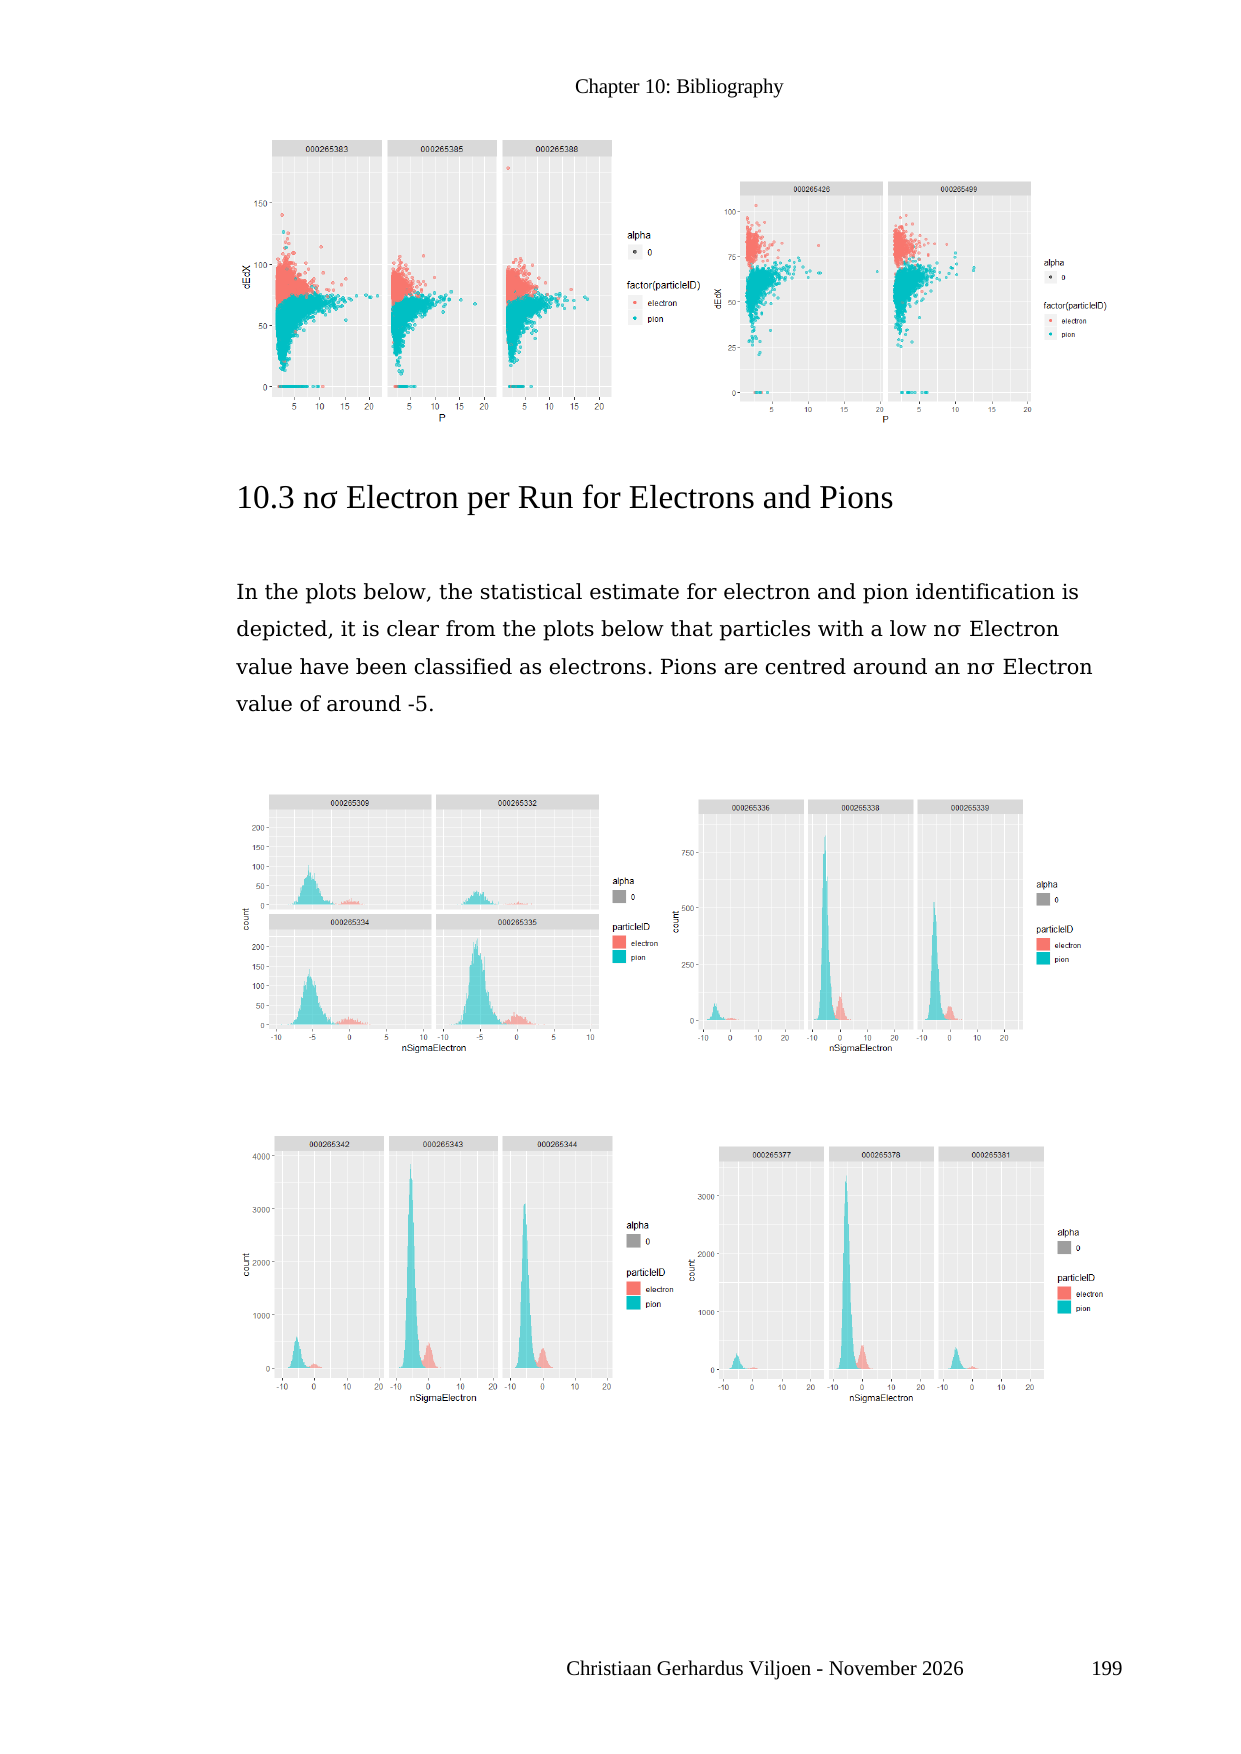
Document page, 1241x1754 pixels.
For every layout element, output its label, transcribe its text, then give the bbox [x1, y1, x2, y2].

picture [236, 1131, 1112, 1407]
picture [236, 791, 1090, 1057]
text In the plots below, the statistical estimate for electron and pion identification is depicted, it is clear from the plots below that particles with a low nσ Electron value have been classified as electrons. Pions are centred around an nσ Electron value of around -5. [236, 578, 1122, 716]
picture [236, 135, 1115, 428]
subtitle nσ Electron per Run for Electrons and Pions [236, 478, 1122, 516]
